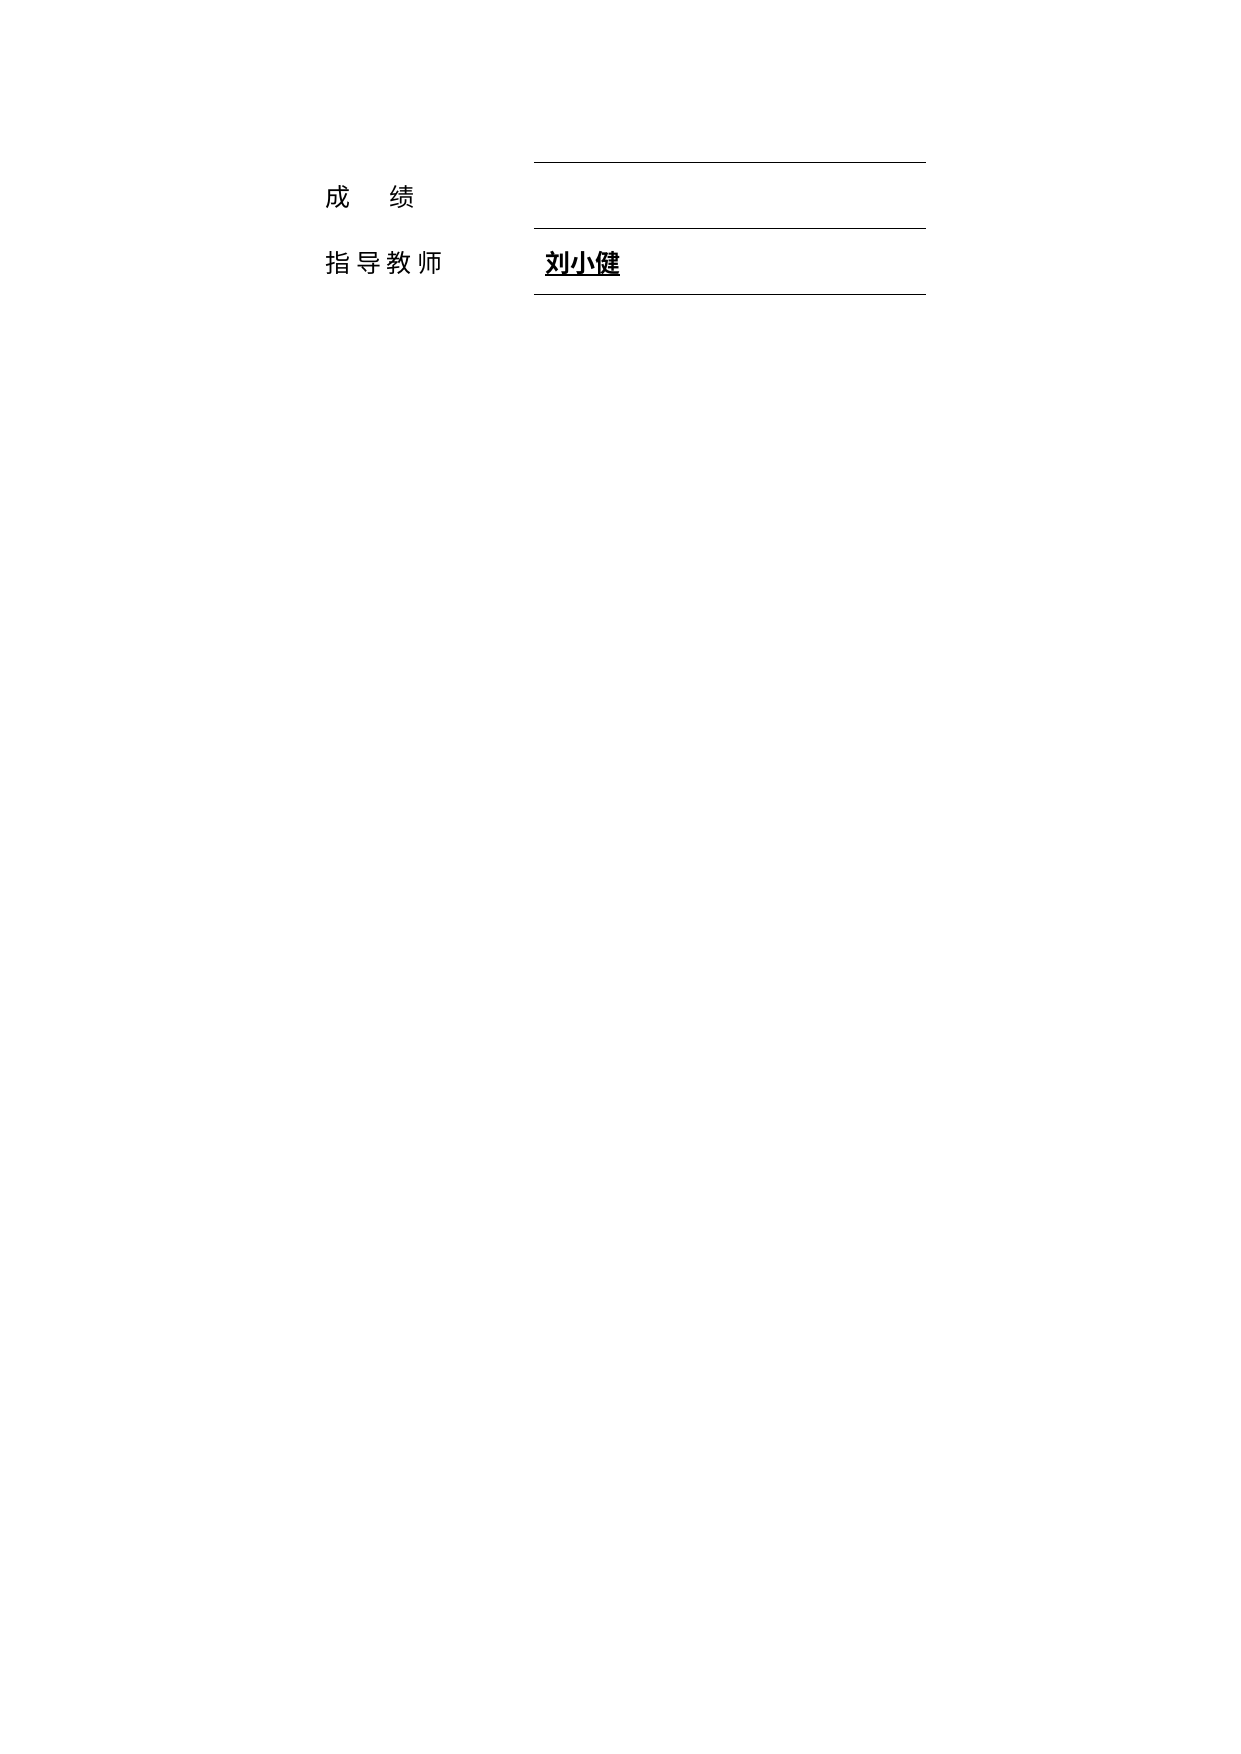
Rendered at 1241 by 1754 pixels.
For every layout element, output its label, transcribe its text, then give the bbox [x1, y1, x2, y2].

table_cell 指 导 教 师 [314, 228, 534, 294]
table_cell [534, 163, 926, 228]
table_cell 刘小健 [534, 229, 926, 294]
table_cell 成 绩 [314, 162, 534, 228]
